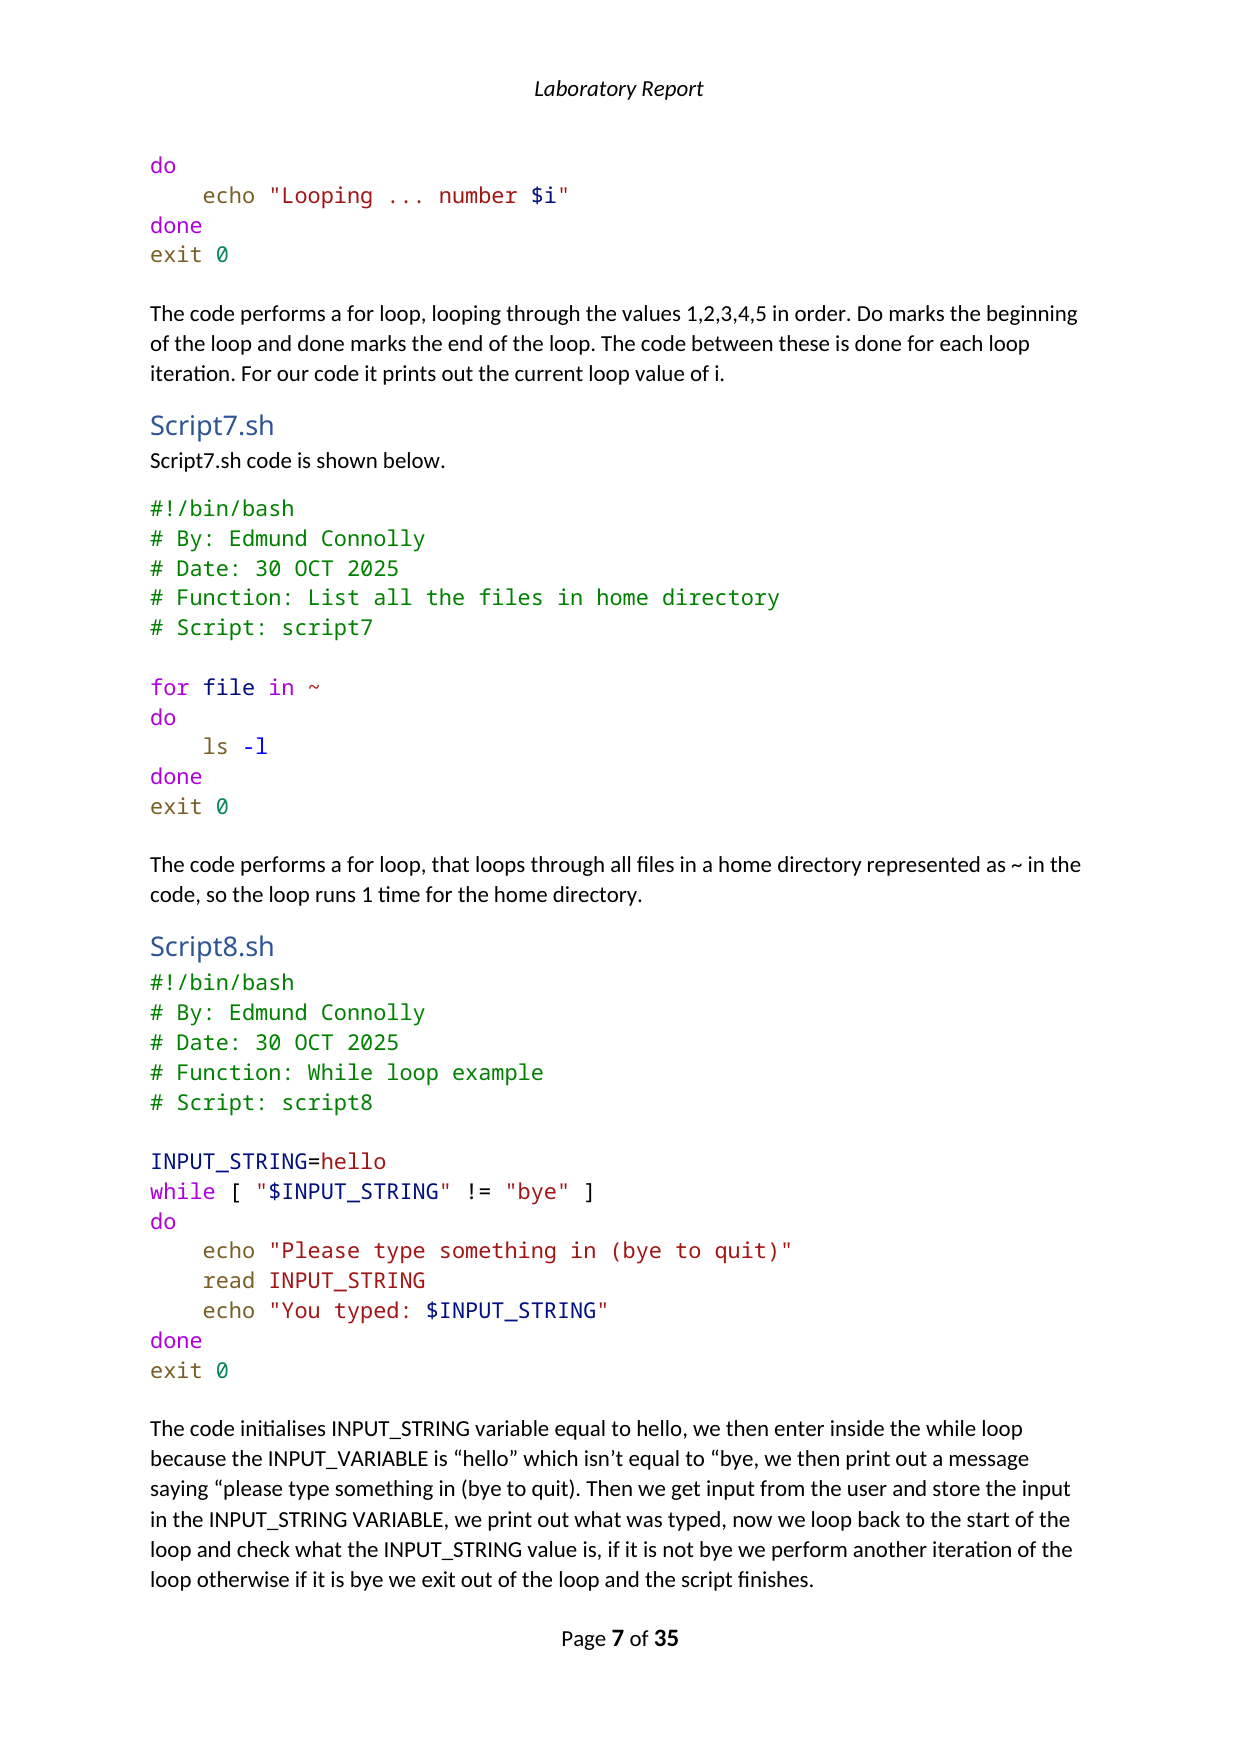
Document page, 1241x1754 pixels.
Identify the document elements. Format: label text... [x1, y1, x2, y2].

text # Function: List all the files in home directory [150, 582, 1090, 612]
text exit 0 [150, 1354, 1090, 1384]
text done [150, 761, 1090, 791]
text # Script: script8 [150, 1086, 1090, 1116]
text do [150, 150, 1090, 180]
text do [150, 701, 1090, 731]
text # By: Edmund Connolly [150, 523, 1090, 552]
text for file in ~ [150, 672, 1090, 701]
text exit 0 [150, 239, 1090, 269]
text echo "Looping ... number $i" [150, 180, 1090, 209]
subtitle Script7.sh [150, 406, 1090, 443]
text ls -l [150, 731, 1090, 761]
text exit 0 [150, 791, 1090, 821]
text while [ "$INPUT_STRING" != "bye" ] [150, 1176, 1090, 1206]
subtitle Script8.sh [150, 927, 1090, 964]
text The code performs a for loop, looping through the values 1,2,3,4,5 in order. Do marks the beginning of the loop and done marks the end of the loop. The code between these is done for each loop iteration. For our code it prints out the current loop value of i. [150, 299, 1090, 387]
text do [150, 1206, 1090, 1235]
text The code initialises INPUT_STRING variable equal to hello, we then enter inside the while loop because the INPUT_VARIABLE is “hello” which isn’t equal to “bye, we then print out a message saying “please type something in (bye to quit). Then we get input from the user and store the input in the INPUT_STRING VARIABLE, we print out what was typed, now we loop back to the start of the loop and check what the INPUT_STRING value is, if it is not bye we perform another iteration of the loop otherwise if it is bye we exit out of the loop and the script finishes. [150, 1414, 1090, 1593]
text # Script: script7 [150, 612, 1090, 642]
text INPUT_STRING=hello [150, 1146, 1090, 1176]
text read INPUT_STRING [150, 1265, 1090, 1295]
text The code performs a for loop, that loops through all files in a home directory represented as ~ in the code, so the loop runs 1 time for the home directory. [150, 850, 1090, 909]
text # Function: While loop example [150, 1057, 1090, 1086]
text done [150, 209, 1090, 239]
text done [150, 1325, 1090, 1354]
text Script7.sh code is shown below. [150, 446, 1090, 474]
text # Date: 30 OCT 2025 [150, 1027, 1090, 1057]
text #!/bin/bash [150, 967, 1090, 997]
text echo "Please type something in (bye to quit)" [150, 1235, 1090, 1265]
text #!/bin/bash [150, 493, 1090, 523]
text echo "You typed: $INPUT_STRING" [150, 1295, 1090, 1325]
text # By: Edmund Connolly [150, 997, 1090, 1027]
text # Date: 30 OCT 2025 [150, 552, 1090, 582]
